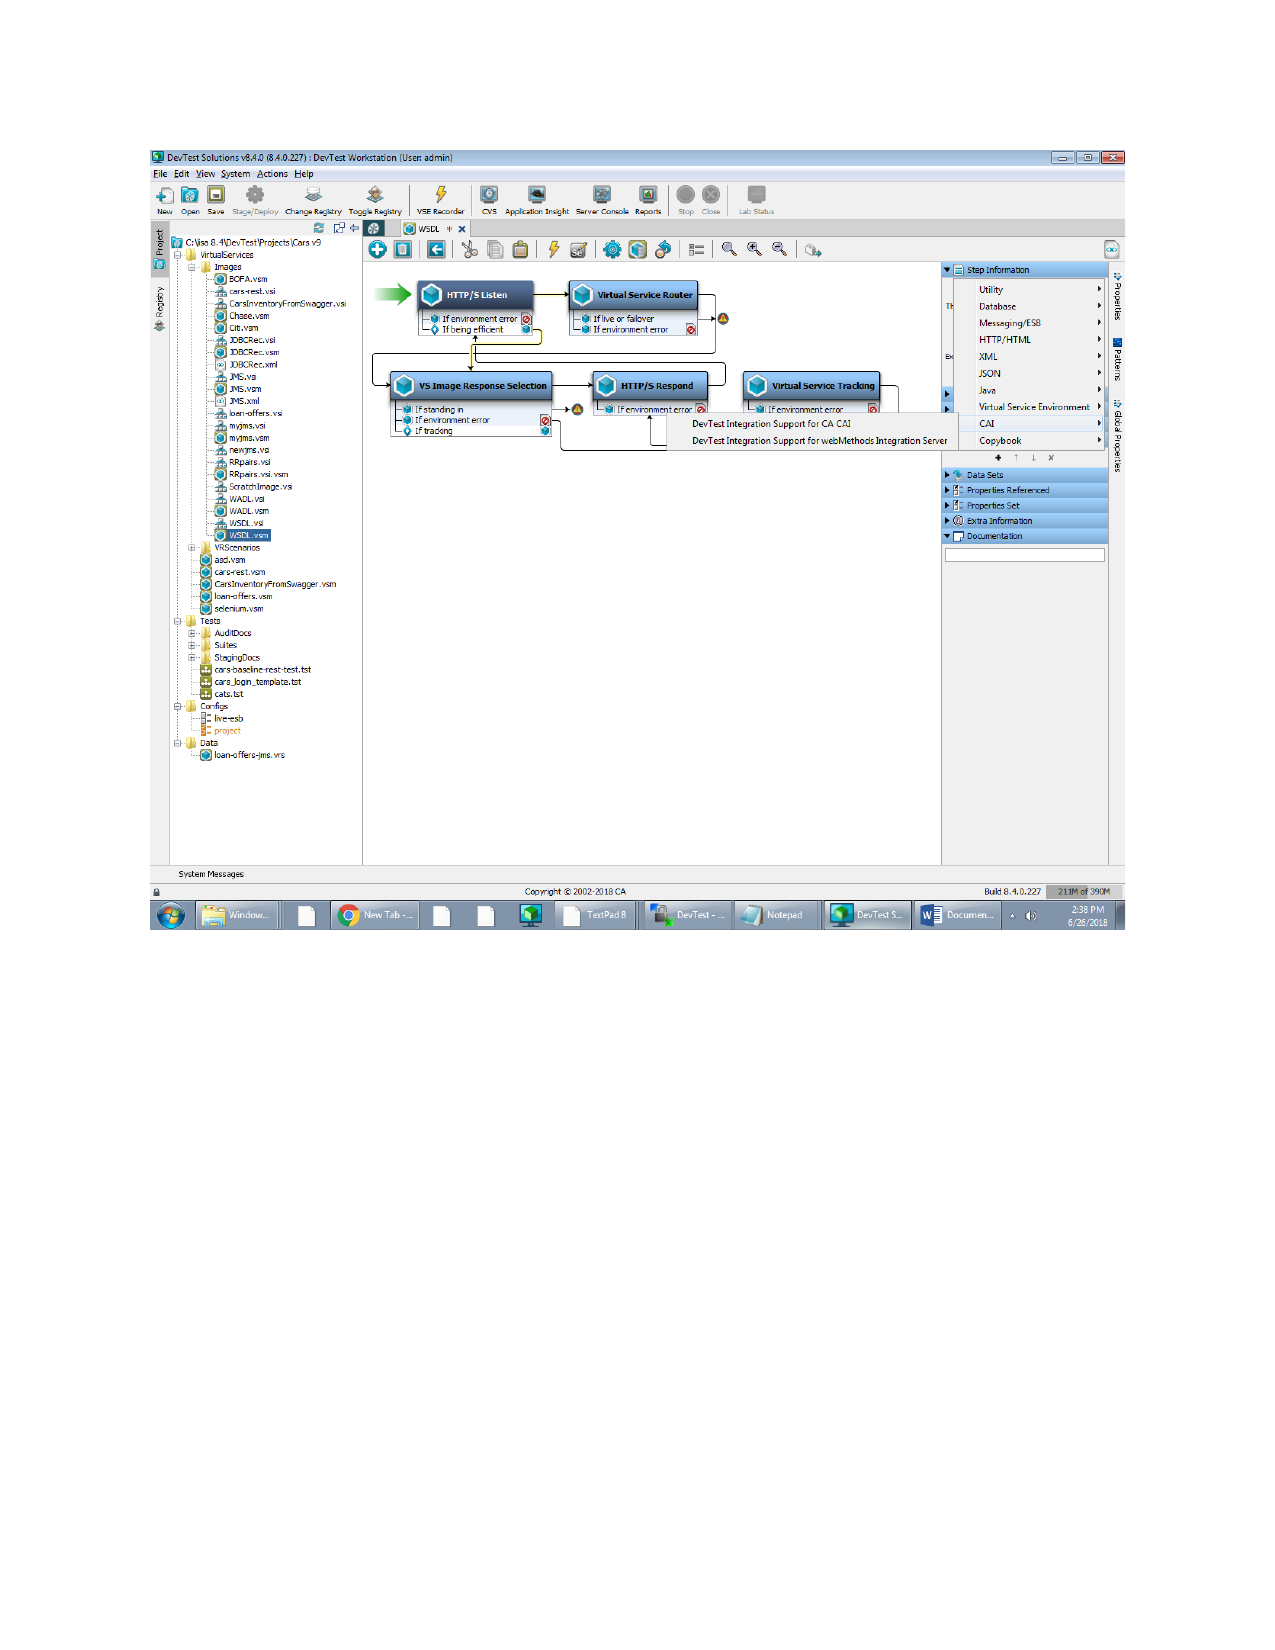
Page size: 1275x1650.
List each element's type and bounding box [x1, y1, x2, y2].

picture [150, 150, 1125, 930]
